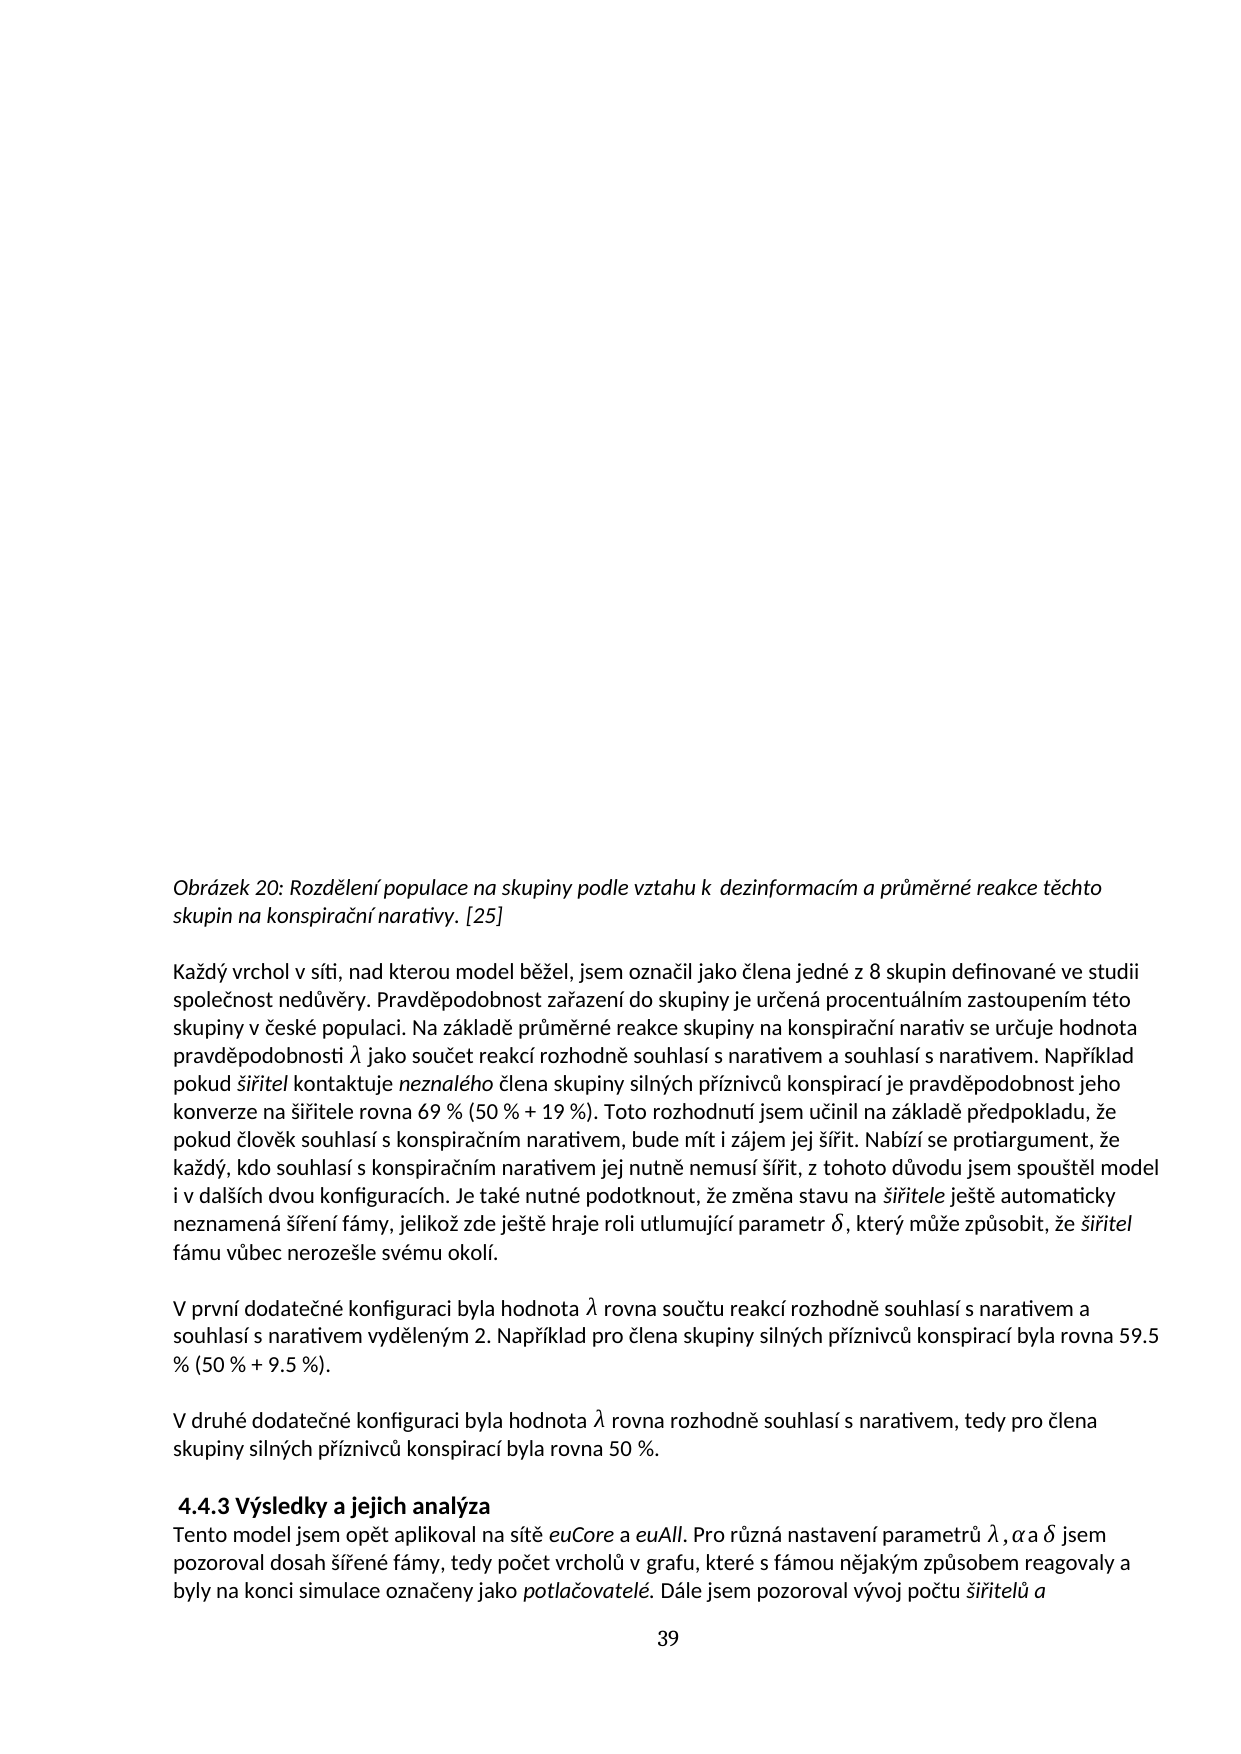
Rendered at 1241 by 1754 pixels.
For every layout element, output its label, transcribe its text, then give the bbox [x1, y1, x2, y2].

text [173, 1520, 1163, 1604]
text 4.4.3 Výsledky a jejich analýza [173, 1490, 1163, 1520]
text Každý vrchol v síti, nad kterou model běžel, jsem označil jako člena jedné z 8 skupin definované ve studii společnost nedůvěry. Pravděpodobnost zařazení do skupiny je určená procentuálním zastoupením této skupiny v české populaci. Na základě průměrné reakce skupiny na konspirační narativ se určuje hodnota pravděpodobnosti jako součet reakcí rozhodně souhlasí s narativem a souhlasí s narativem. Například pokud šiřitel kontaktuje neznalého člena skupiny silných příznivců konspirací je pravděpodobnost jeho konverze na šiřitele rovna 69 % (50 % + 19 %). Toto rozhodnutí jsem učinil na základě předpokladu, že pokud člověk souhlasí s konspiračním narativem, bude mít i zájem jej šířit. Nabízí se protiargument, že každý, kdo souhlasí s konspiračním narativem jej nutně nemusí šířit, z tohoto důvodu jsem spouštěl model i v dalších dvou konfiguracích. Je také nutné podotknout, že změna stavu na šiřitele ještě automaticky neznamená šíření fámy, jelikož zde ještě hraje roli utlumující parametr , který může způsobit, že šiřitel fámu vůbec nerozešle svému okolí. [173, 957, 1163, 1266]
text Obrázek 20: Rozdělení populace na skupiny podle vztahu k dezinformacím a průměrné reakce těchto skupin na konspirační narativy. [25] [173, 873, 1163, 929]
text V první dodatečné konfiguraci byla hodnota rovna součtu reakcí rozhodně souhlasí s narativem a souhlasí s narativem vyděleným 2. Například pro člena skupiny silných příznivců konspirací byla rovna 59.5 % (50 % + 9.5 %). [173, 1294, 1163, 1378]
text V druhé dodatečné konfiguraci byla hodnota rovna rozhodně souhlasí s narativem, tedy pro člena skupiny silných příznivců konspirací byla rovna 50 %. [173, 1406, 1163, 1462]
